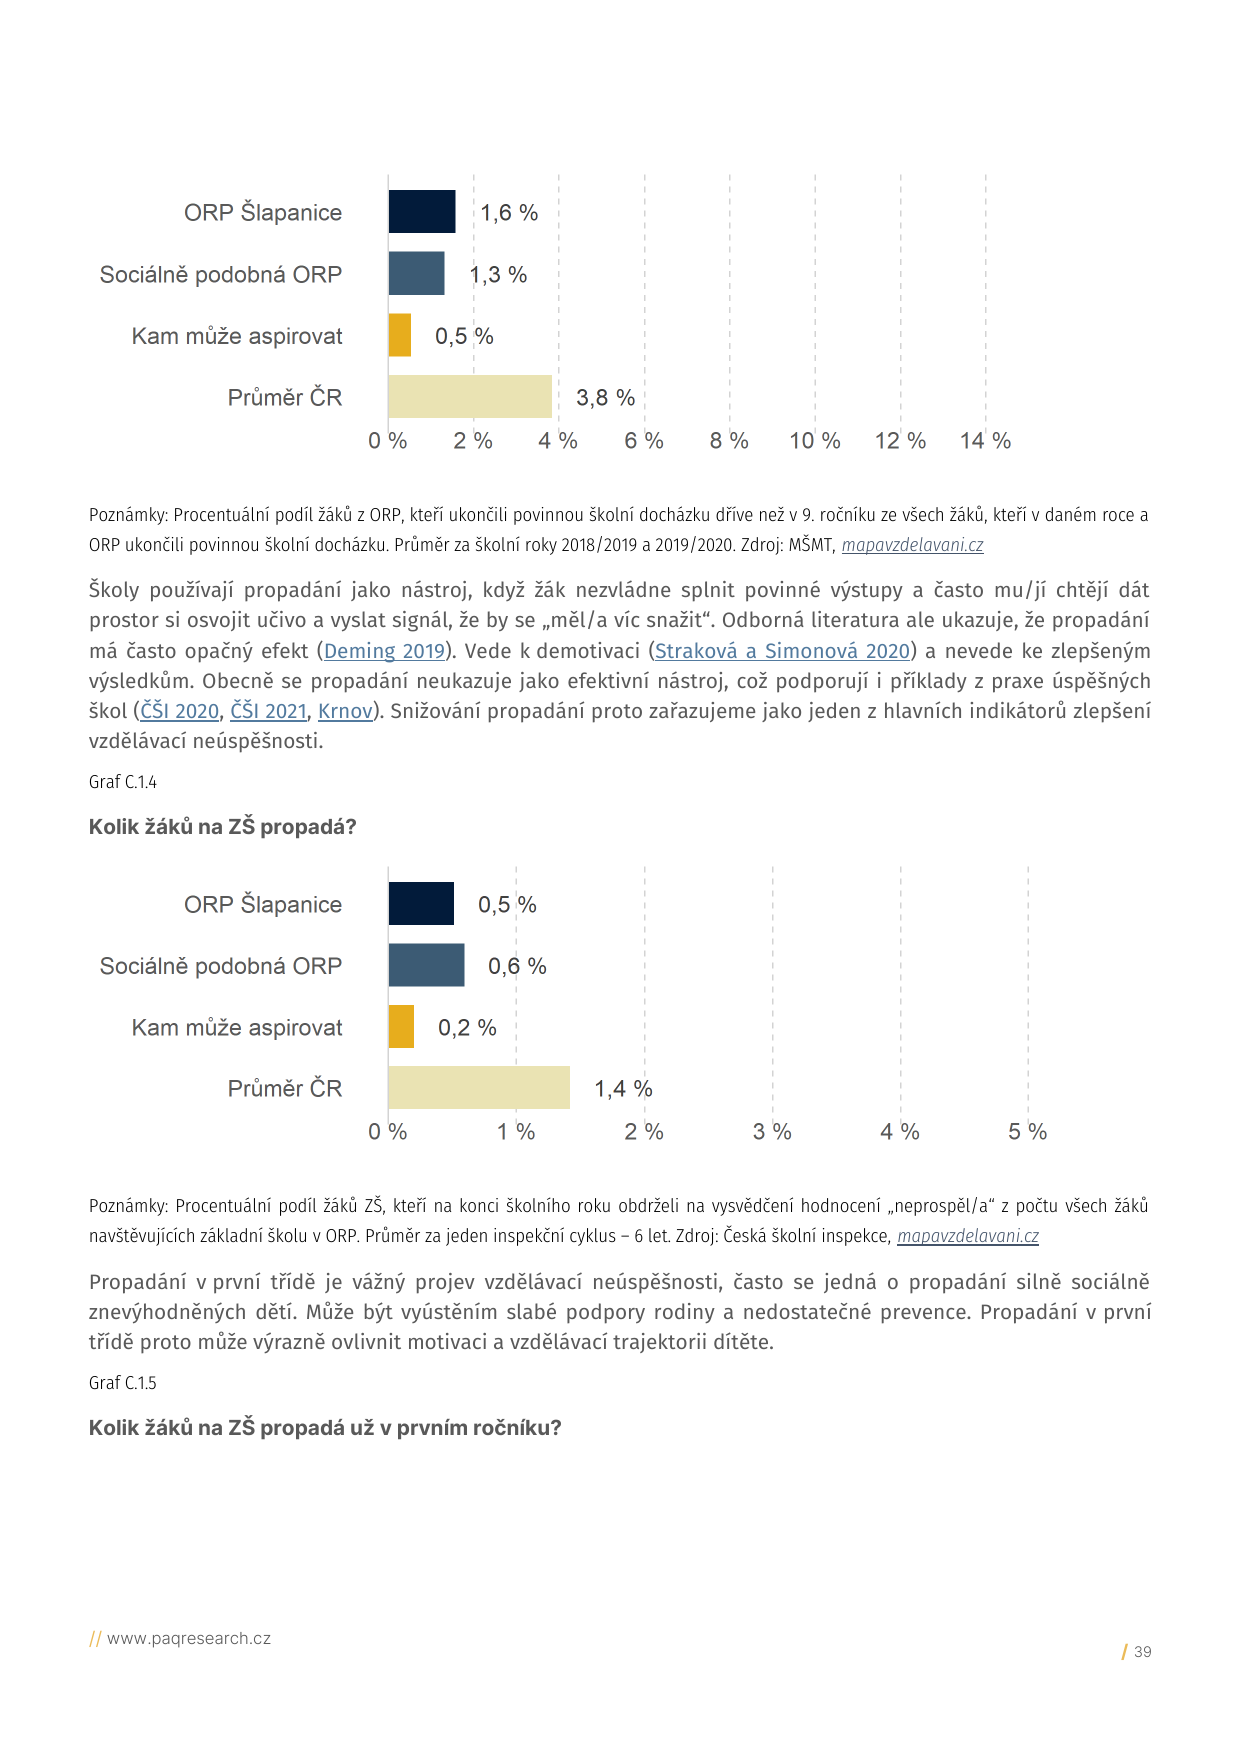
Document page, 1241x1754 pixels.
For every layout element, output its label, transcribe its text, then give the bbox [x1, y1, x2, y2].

text Graf C.1.5 [89, 1372, 1152, 1394]
picture [88, 839, 1139, 1171]
text Kolik žáků na ZŠ propadá? [89, 809, 1152, 839]
text Graf C.1.4 [89, 771, 1152, 793]
text Propadání v první třídě je vážný projev vzdělávací neúspěšnosti, často se jedná o propadání silně sociálně znevýhodněných dětí. Může být vyústěním slabé podpory rodiny a nedostatečné prevence. Propadání v první třídě proto může výrazně ovlivnit motivaci a vzdělávací trajektorii dítěte. [89, 1264, 1152, 1355]
picture [88, 147, 1139, 480]
text Poznámky: Procentuální podíl žáků z ORP, kteří ukončili povinnou školní docházku dříve než v 9. ročníku ze všech žáků, kteří v daném roce a ORP ukončili povinnou školní docházku. Průměr za školní roky 2018/2019 a 2019/2020. Zdroj: MŠMT, mapavzdelavani.cz [89, 496, 1152, 556]
text Školy používají propadání jako nástroj, když žák nezvládne splnit povinné výstupy a často mu/jí chtějí dát prostor si osvojit učivo a vyslat signál, že by se „měl/a víc snažit“. Odborná literatura ale ukazuje, že propadání má často opačný efekt (Deming 2019). Vede k demotivaci (Straková a Simonová 2020) a nevede ke zlepšeným výsledkům. Obecně se propadání neukazuje jako efektivní nástroj, což podporují i příklady z praxe úspěšných škol (ČŠI 2020, ČŠI 2021, Krnov). Snižování propadání proto zařazujeme jako jeden z hlavních indikátorů zlepšení vzdělávací neúspěšnosti. [89, 573, 1152, 754]
text Kolik žáků na ZŠ propadá už v prvním ročníku? [89, 1410, 1152, 1440]
text Poznámky: Procentuální podíl žáků ZŠ, kteří na konci školního roku obdrželi na vysvědčení hodnocení „neprospěl/a“ z počtu všech žáků navštěvujících základní školu v ORP. Průměr za jeden inspekční cyklus – 6 let. Zdroj: Česká školní inspekce, mapavzdelavani.cz [89, 1187, 1152, 1248]
